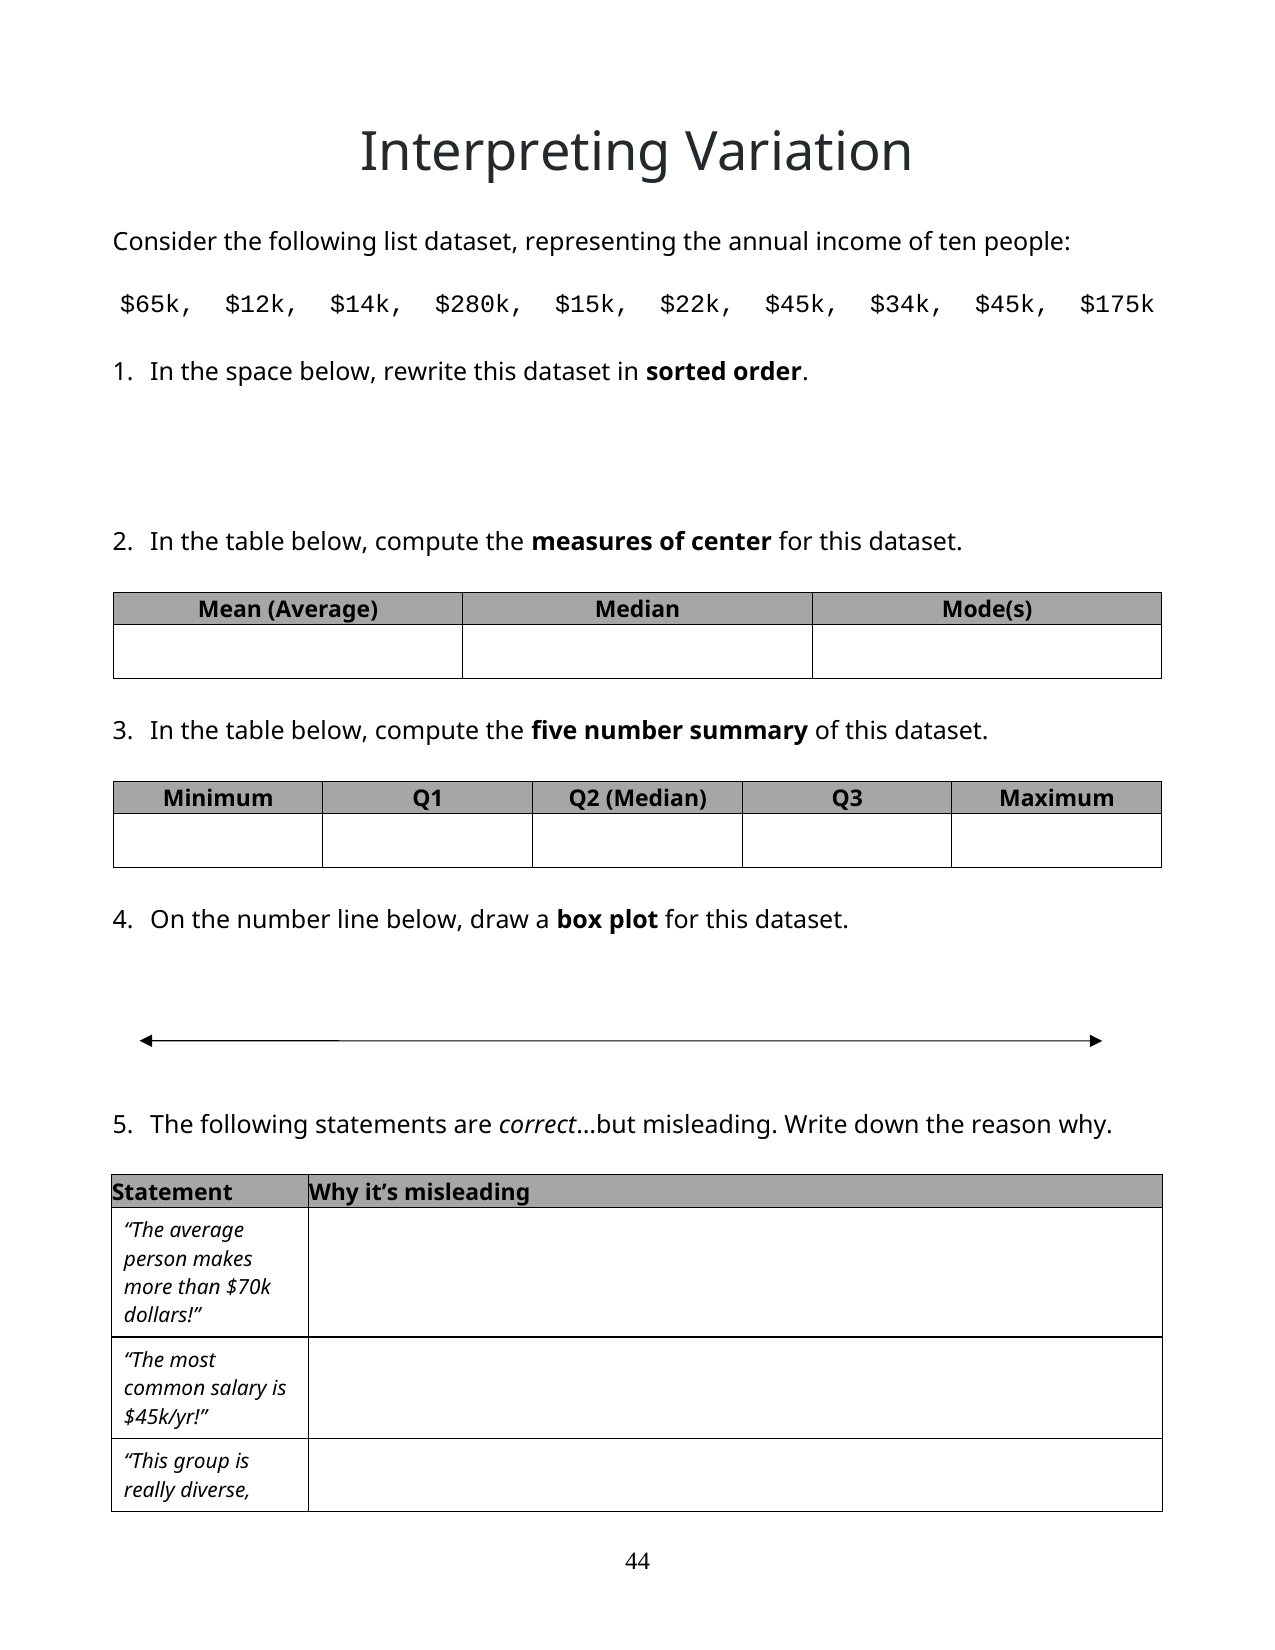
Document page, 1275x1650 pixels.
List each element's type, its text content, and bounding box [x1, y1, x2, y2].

table_header Minimum [114, 782, 322, 813]
table_cell [463, 625, 812, 678]
list In the space below, rewrite this dataset in sorted order. [112, 354, 1162, 388]
table_cell “The average person makes more than $70k dollars!” [112, 1208, 308, 1336]
text Consider the following list dataset, representing the annual income of ten people: [112, 223, 1162, 257]
table_header Why it’s misleading [309, 1175, 1162, 1207]
list The following statements are correct…but misleading. Write down the reason why. [112, 1106, 1162, 1140]
table_header Q3 [743, 782, 951, 813]
table_header Q2 (Median) [533, 782, 742, 813]
table_cell [114, 625, 462, 678]
list In the table below, compute the measures of center for this dataset. [112, 524, 1162, 558]
table_cell [309, 1439, 1162, 1511]
table_header Q1 [323, 782, 532, 813]
table_header Median [463, 593, 812, 624]
table_cell [309, 1208, 1162, 1336]
subtitle Interpreting Variation [112, 112, 1162, 186]
table_cell [114, 814, 322, 867]
table_cell “The most common salary is $45k/yr!” [112, 1338, 308, 1438]
list In the table below, compute the five number summary of this dataset. [112, 713, 1162, 747]
table_cell [309, 1338, 1162, 1438]
table_header Mean (Average) [114, 593, 462, 624]
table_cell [112, 1439, 308, 1511]
table_cell [533, 814, 742, 867]
table_header Maximum [952, 782, 1161, 813]
table_header Statement [112, 1175, 308, 1207]
table_cell [952, 814, 1161, 867]
table_cell [323, 814, 532, 867]
table_header Mode(s) [813, 593, 1161, 624]
text $65k, $12k, $14k, $280k, $15k, $22k, $45k, $34k, $45k, $175k [112, 291, 1162, 319]
table_cell [813, 625, 1161, 678]
table_cell [743, 814, 951, 867]
list On the number line below, draw a box plot for this dataset. [112, 902, 1162, 936]
